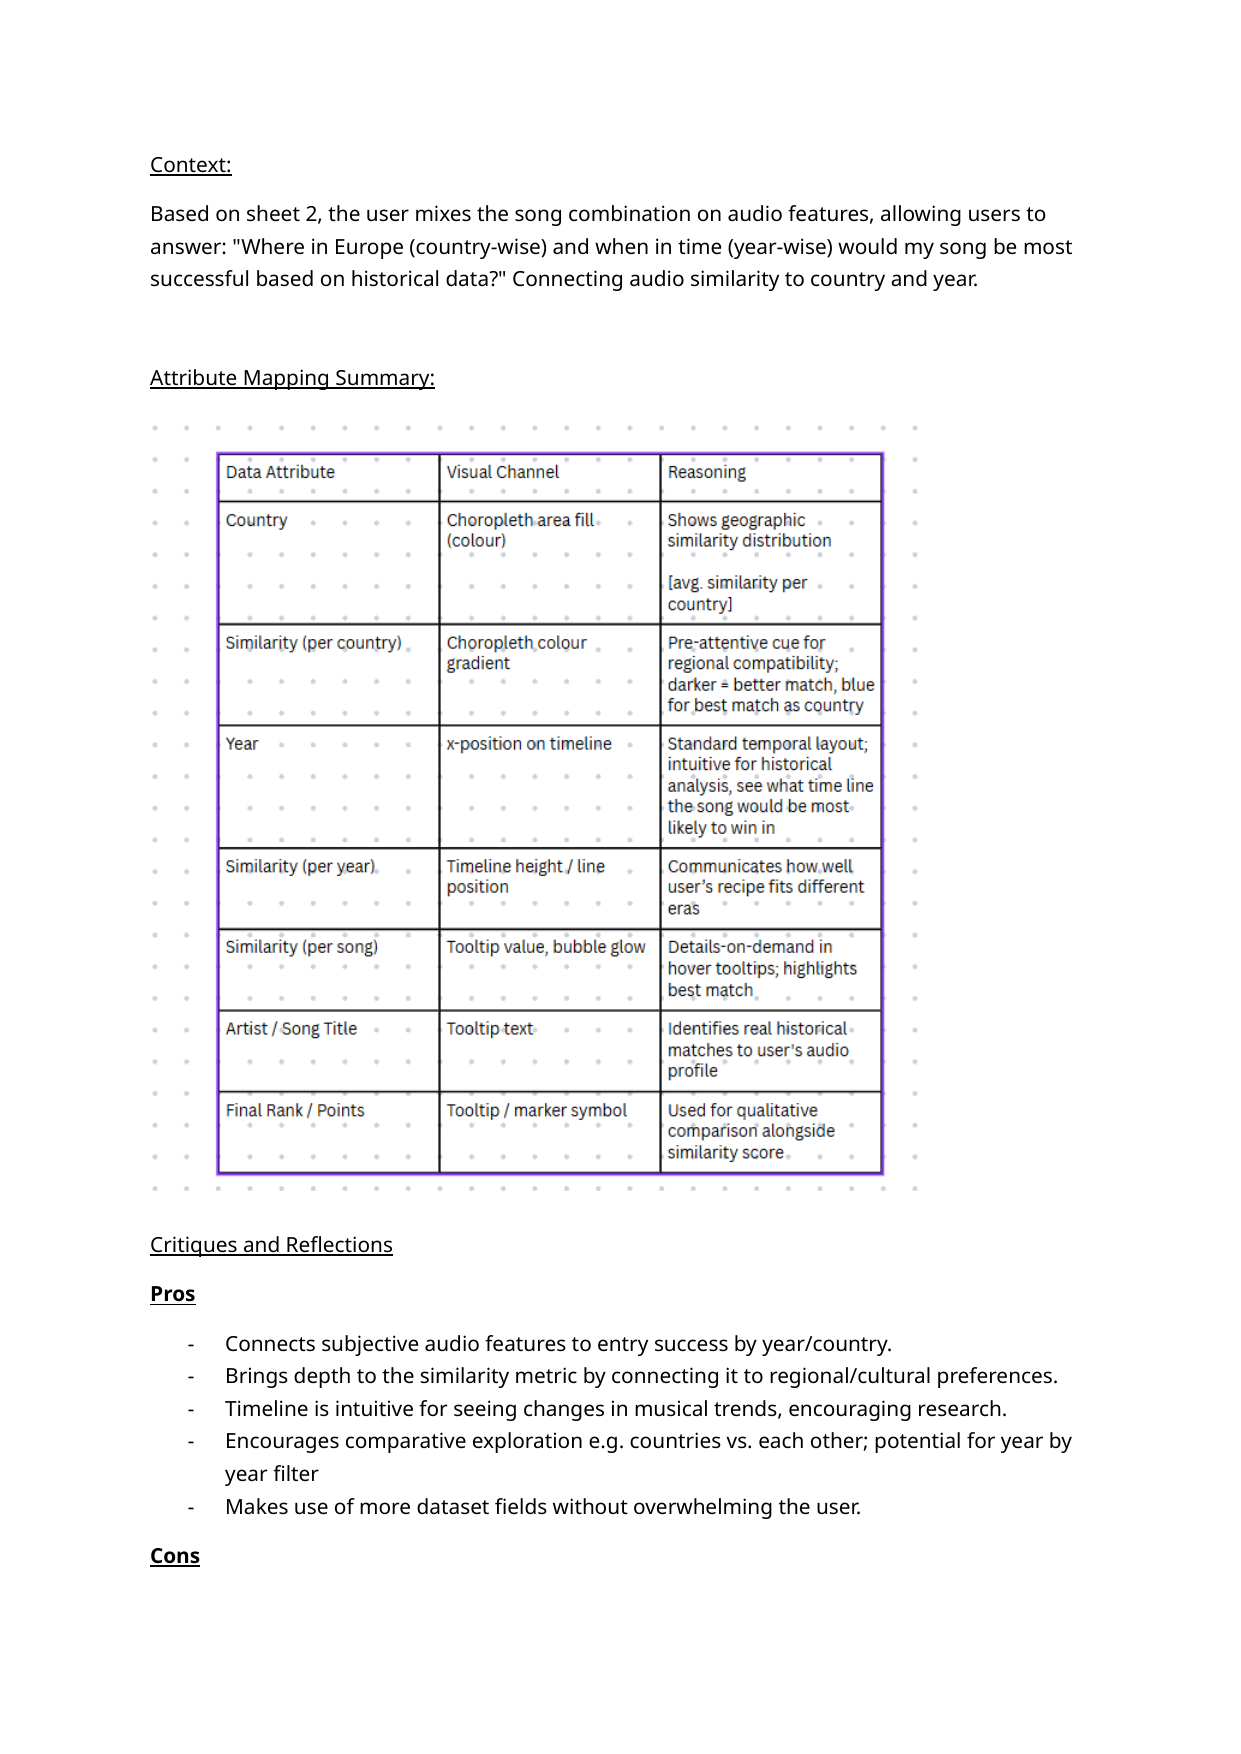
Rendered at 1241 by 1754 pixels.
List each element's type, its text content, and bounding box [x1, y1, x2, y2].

text Cons [150, 1541, 1090, 1569]
text Based on sheet 2, the user mixes the song combination on audio features, allowing users to answer: "Where in Europe (country-wise) and when in time (year-wise) would my song be most successful based on historical data?" Connecting audio similarity to country and year. [150, 199, 1090, 293]
list Encourages comparative exploration e.g. countries vs. each other; potential for year by year filter [187, 1427, 1090, 1488]
text Context: [150, 150, 1090, 178]
list Connects subjective audio features to entry success by year/country. [187, 1329, 1090, 1357]
text Pros [150, 1279, 1090, 1308]
list Timeline is intuitive for seeing changes in musical trends, encouraging research. [187, 1394, 1090, 1422]
list Brings depth to the similarity metric by connecting it to regional/cultural preferences. [187, 1361, 1090, 1390]
picture [150, 412, 938, 1209]
text Attribute Mapping Summary: [150, 363, 1090, 391]
text Critiques and Reflections [150, 1230, 1090, 1259]
list Makes use of more dataset fields without overwhelming the user. [187, 1492, 1090, 1520]
